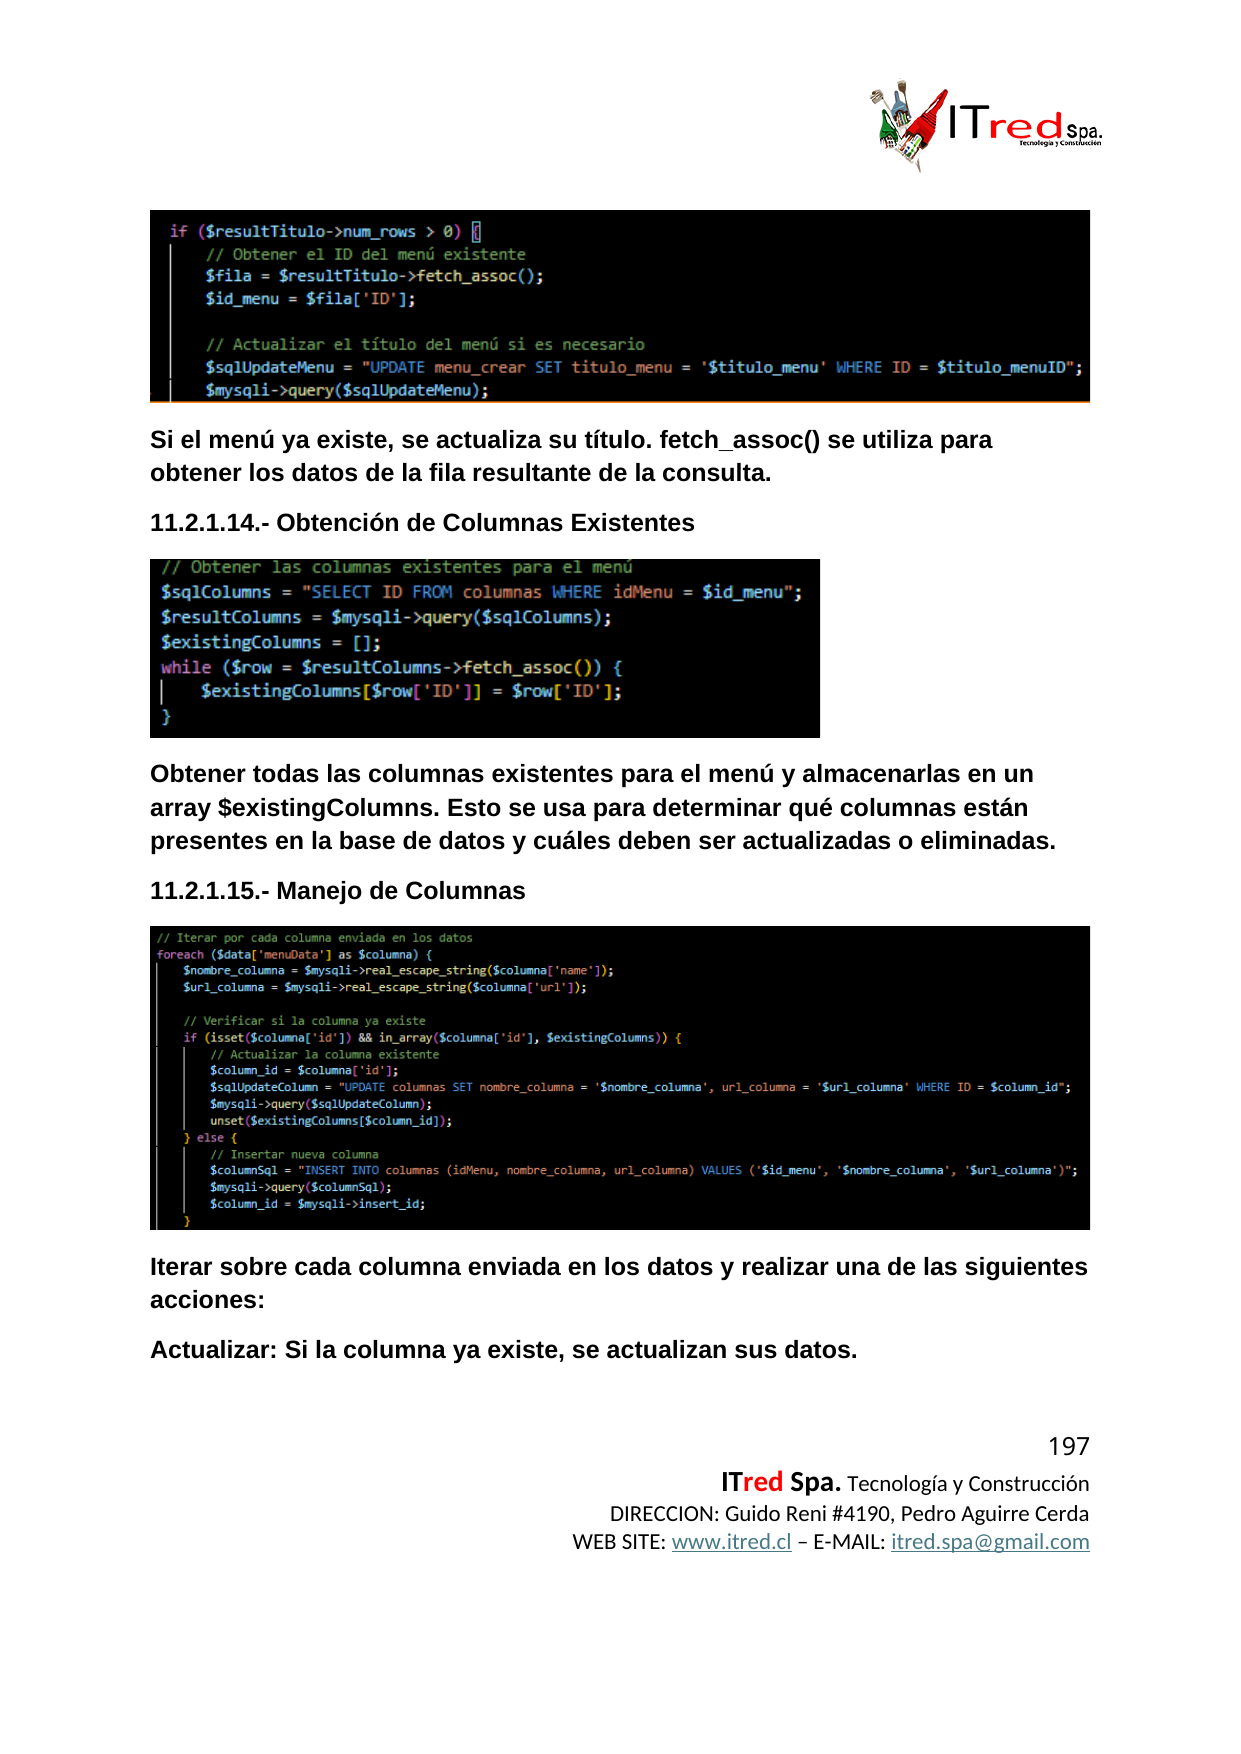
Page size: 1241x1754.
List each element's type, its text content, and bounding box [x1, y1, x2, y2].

picture [868, 77, 1102, 174]
text Si el menú ya existe, se actualiza su título. fetch_assoc() se utiliza para obtener los datos de la fila resultante de la consulta. [150, 425, 1090, 487]
text 11.2.1.14.- Obtención de Columnas Existentes [150, 508, 1090, 537]
text Obtener todas las columnas existentes para el menú y almacenarlas en un array $existingColumns. Esto se usa para determinar qué columnas están presentes en la base de datos y cuáles deben ser actualizadas o eliminadas. [150, 759, 1090, 855]
text 11.2.1.15.- Manejo de Columnas [150, 876, 1090, 905]
picture [150, 210, 1091, 403]
picture [150, 559, 821, 738]
text Actualizar: Si la columna ya existe, se actualizan sus datos. [150, 1335, 1090, 1364]
text Iterar sobre cada columna enviada en los datos y realizar una de las siguientes acciones: [150, 1252, 1090, 1314]
picture [150, 926, 1091, 1230]
